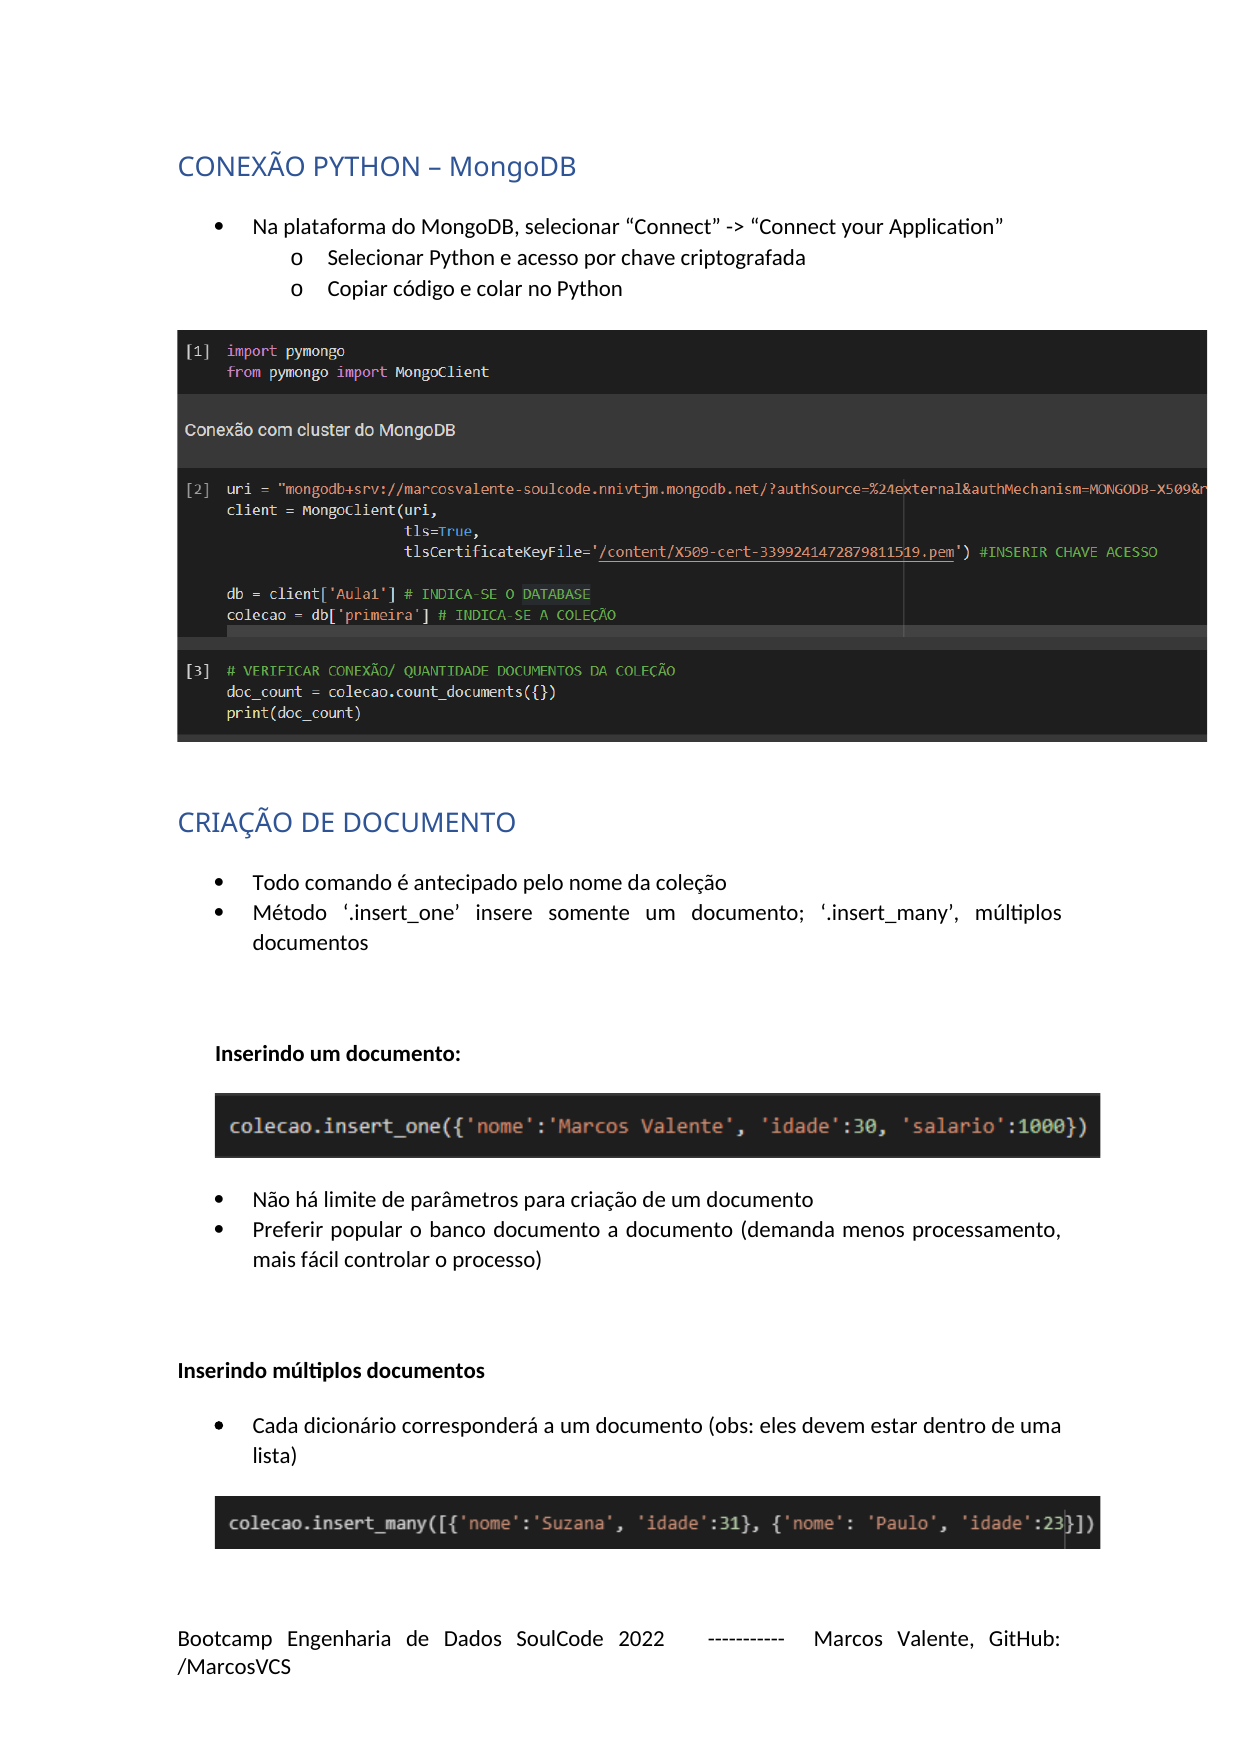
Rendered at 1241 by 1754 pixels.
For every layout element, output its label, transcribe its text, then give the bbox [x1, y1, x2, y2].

list Preferir popular o banco documento a documento (demanda menos processamento, mais fácil controlar o processo) [215, 1215, 1063, 1274]
list Cada dicionário corresponderá a um documento (obs: eles devem estar dentro de uma lista) [215, 1411, 1063, 1469]
list Não há limite de parâmetros para criação de um documento [215, 1185, 1063, 1213]
picture [214, 1496, 1101, 1549]
list Método ‘.insert_one’ insere somente um documento; ‘.insert_many’, múltiplos documentos [215, 898, 1063, 956]
list Na plataforma do MongoDB, selecionar “Connect” -> “Connect your Application” [215, 212, 1063, 240]
list Selecionar Python e acesso por chave criptografada [290, 243, 1063, 272]
subtitle CONEXÃO PYTHON – MongoDB [177, 148, 1063, 184]
text Inserindo um documento: [215, 1039, 1063, 1067]
list Todo comando é antecipado pelo nome da coleção [215, 868, 1063, 896]
list Copiar código e colar no Python [290, 274, 1063, 303]
subtitle CRIAÇÃO DE DOCUMENTO [177, 803, 1063, 840]
picture [214, 1093, 1101, 1158]
picture [177, 330, 1208, 742]
text Inserindo múltiplos documentos [177, 1356, 1063, 1384]
